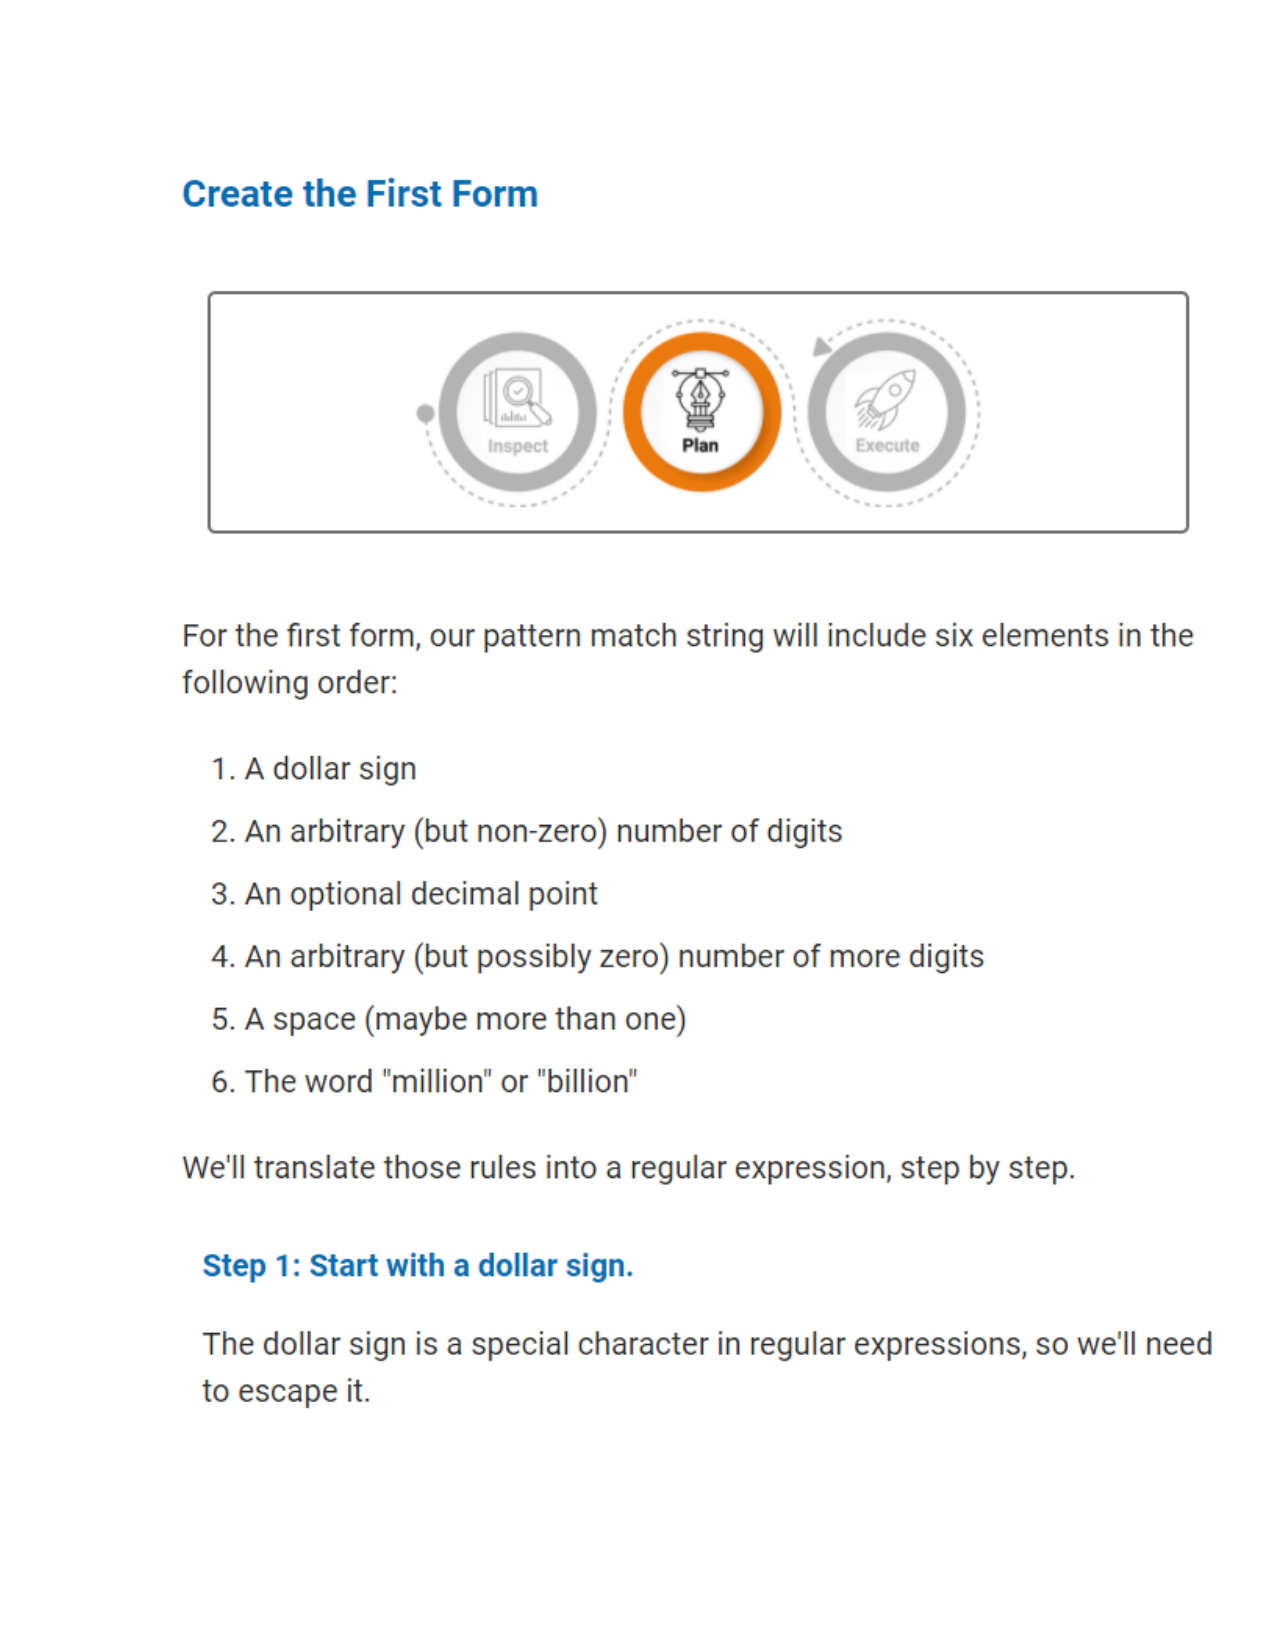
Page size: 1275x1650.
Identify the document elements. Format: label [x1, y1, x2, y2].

picture [150, 1231, 1275, 1446]
picture [150, 150, 1227, 1213]
